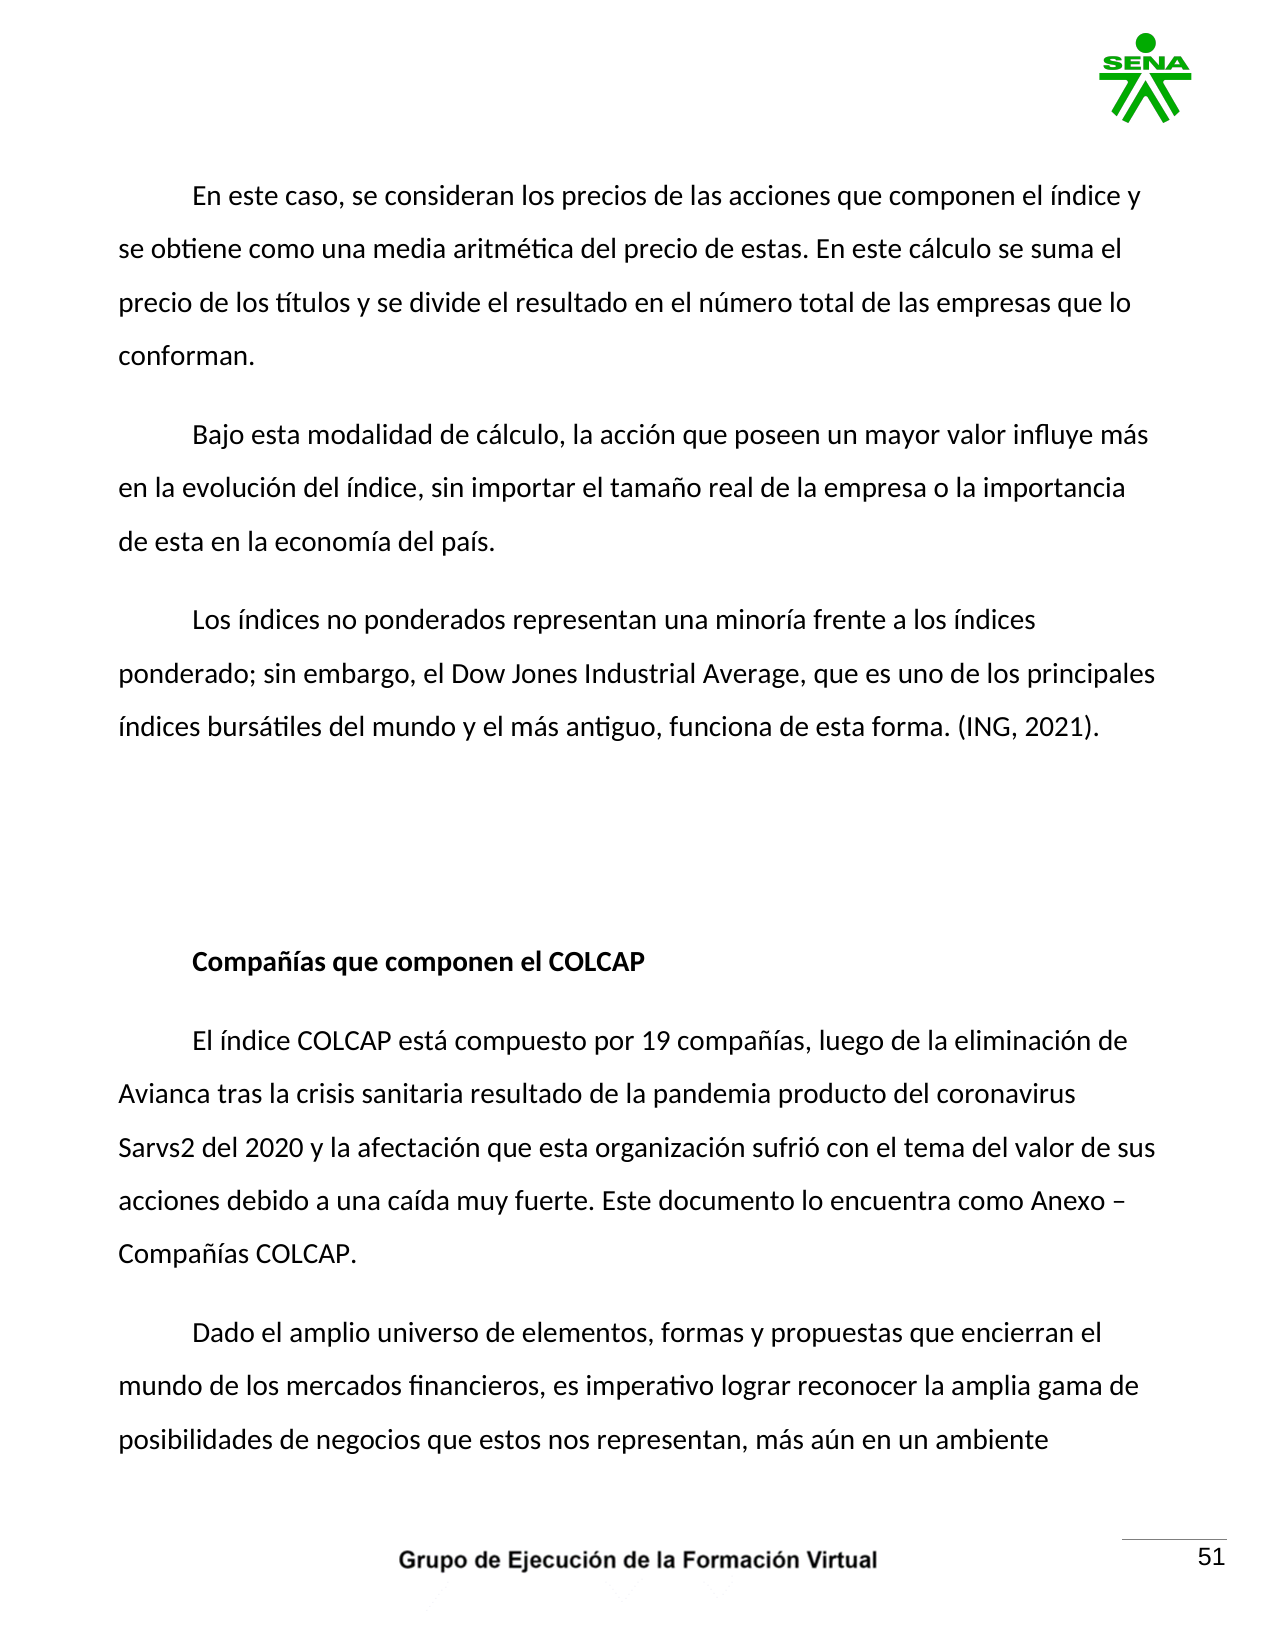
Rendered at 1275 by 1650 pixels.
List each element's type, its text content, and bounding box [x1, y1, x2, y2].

text En este caso, se consideran los precios de las acciones que componen el índice y se obtiene como una media aritmética del precio de estas. En este cálculo se suma el precio de los títulos y se divide el resultado en el número total de las empresas que lo conforman. [118, 177, 1157, 373]
text Bajo esta modalidad de cálculo, la acción que poseen un mayor valor influye más en la evolución del índice, sin importar el tamaño real de la empresa o la importancia de esta en la economía del país. [118, 416, 1157, 558]
text El índice COLCAP está compuesto por 19 compañías, luego de la eliminación de Avianca tras la crisis sanitaria resultado de la pandemia producto del coronavirus Sarvs2 del 2020 y la afectación que esta organización sufrió con el tema del valor de sus acciones debido a una caída muy fuerte. Este documento lo encuentra como Anexo – Compañías COLCAP. [118, 1022, 1157, 1271]
picture [0, 1500, 1275, 1611]
picture [1099, 33, 1192, 123]
text Los índices no ponderados representan una minoría frente a los índices ponderado; sin embargo, el Dow Jones Industrial Average, que es uno de los principales índices bursátiles del mundo y el más antiguo, funciona de esta forma. (ING, 2021). [118, 601, 1157, 744]
text Compañías que componen el COLCAP [118, 943, 1157, 979]
